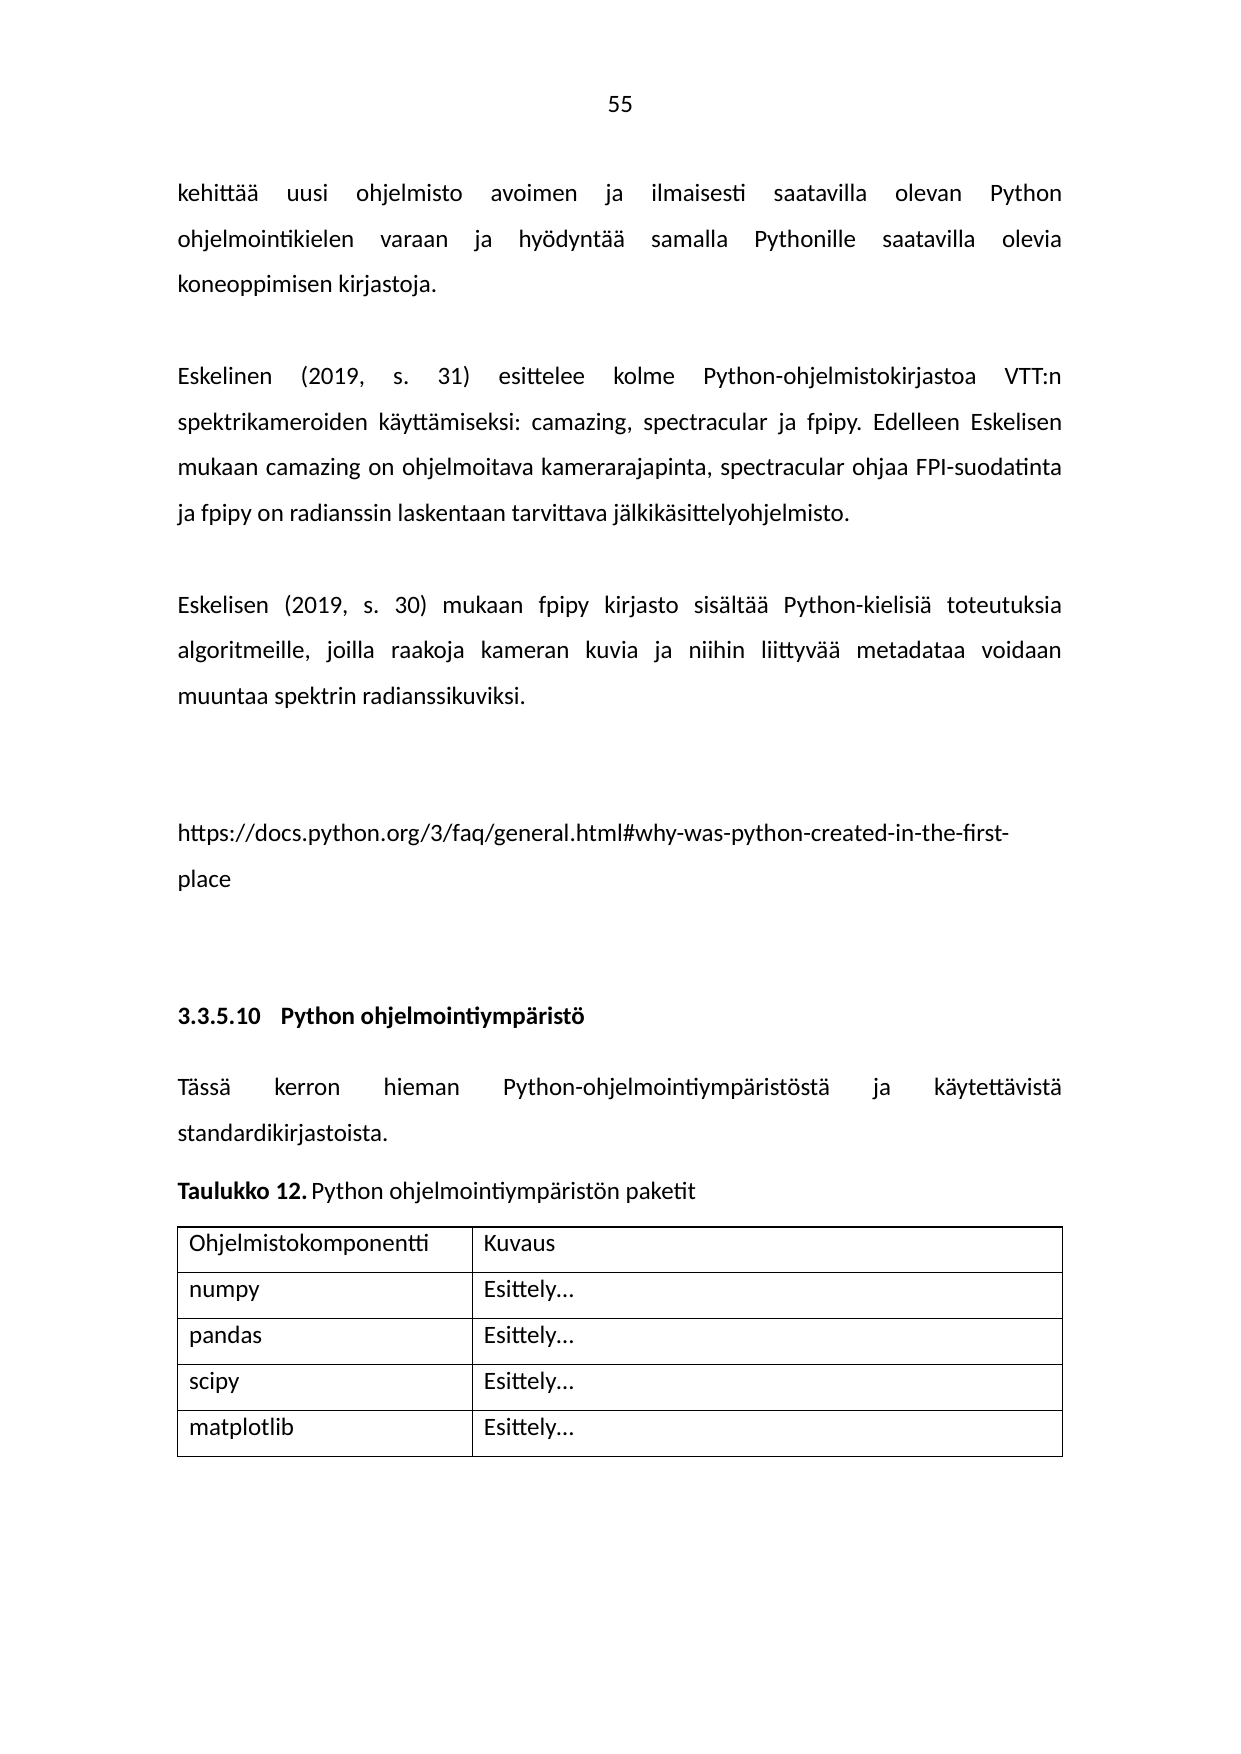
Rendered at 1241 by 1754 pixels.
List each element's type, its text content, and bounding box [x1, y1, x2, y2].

text https://docs.python.org/3/faq/general.html#why-was-python-created-in-the-first-place [177, 817, 1063, 894]
table_cell pandas [178, 1319, 472, 1364]
table_cell numpy [178, 1273, 472, 1318]
subtitle Python ohjelmointiympäristö [177, 1000, 1063, 1031]
table_header Ohjelmistokomponentti [178, 1228, 472, 1272]
text Eskelinen (2019, s. 31) esittelee kolme Python-ohjelmistokirjastoa VTT:n spektrikameroiden käyttämiseksi: camazing, spectracular ja fpipy. Edelleen Eskelisen mukaan camazing on ohjelmoitava kamerarajapinta, spectracular ohjaa FPI-suodatinta ja fpipy on radianssin laskentaan tarvittava jälkikäsittelyohjelmisto. [177, 360, 1063, 528]
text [177, 177, 1063, 299]
table_cell Esittely… [473, 1365, 1062, 1410]
table_header Kuvaus [473, 1228, 1062, 1272]
table_cell Esittely… [473, 1273, 1062, 1318]
text Taulukko 12. Python ohjelmointiympäristön paketit [177, 1175, 1063, 1206]
table_cell scipy [178, 1365, 472, 1410]
table_cell matplotlib [178, 1411, 472, 1456]
table_cell Esittely… [473, 1411, 1062, 1456]
text Eskelisen (2019, s. 30) mukaan fpipy kirjasto sisältää Python-kielisiä toteutuksia algoritmeille, joilla raakoja kameran kuvia ja niihin liittyvää metadataa voidaan muuntaa spektrin radianssikuviksi. [177, 589, 1063, 711]
table_cell Esittely… [473, 1319, 1062, 1364]
text Tässä kerron hieman Python-ohjelmointiympäristöstä ja käytettävistä standardikirjastoista. [177, 1071, 1063, 1147]
